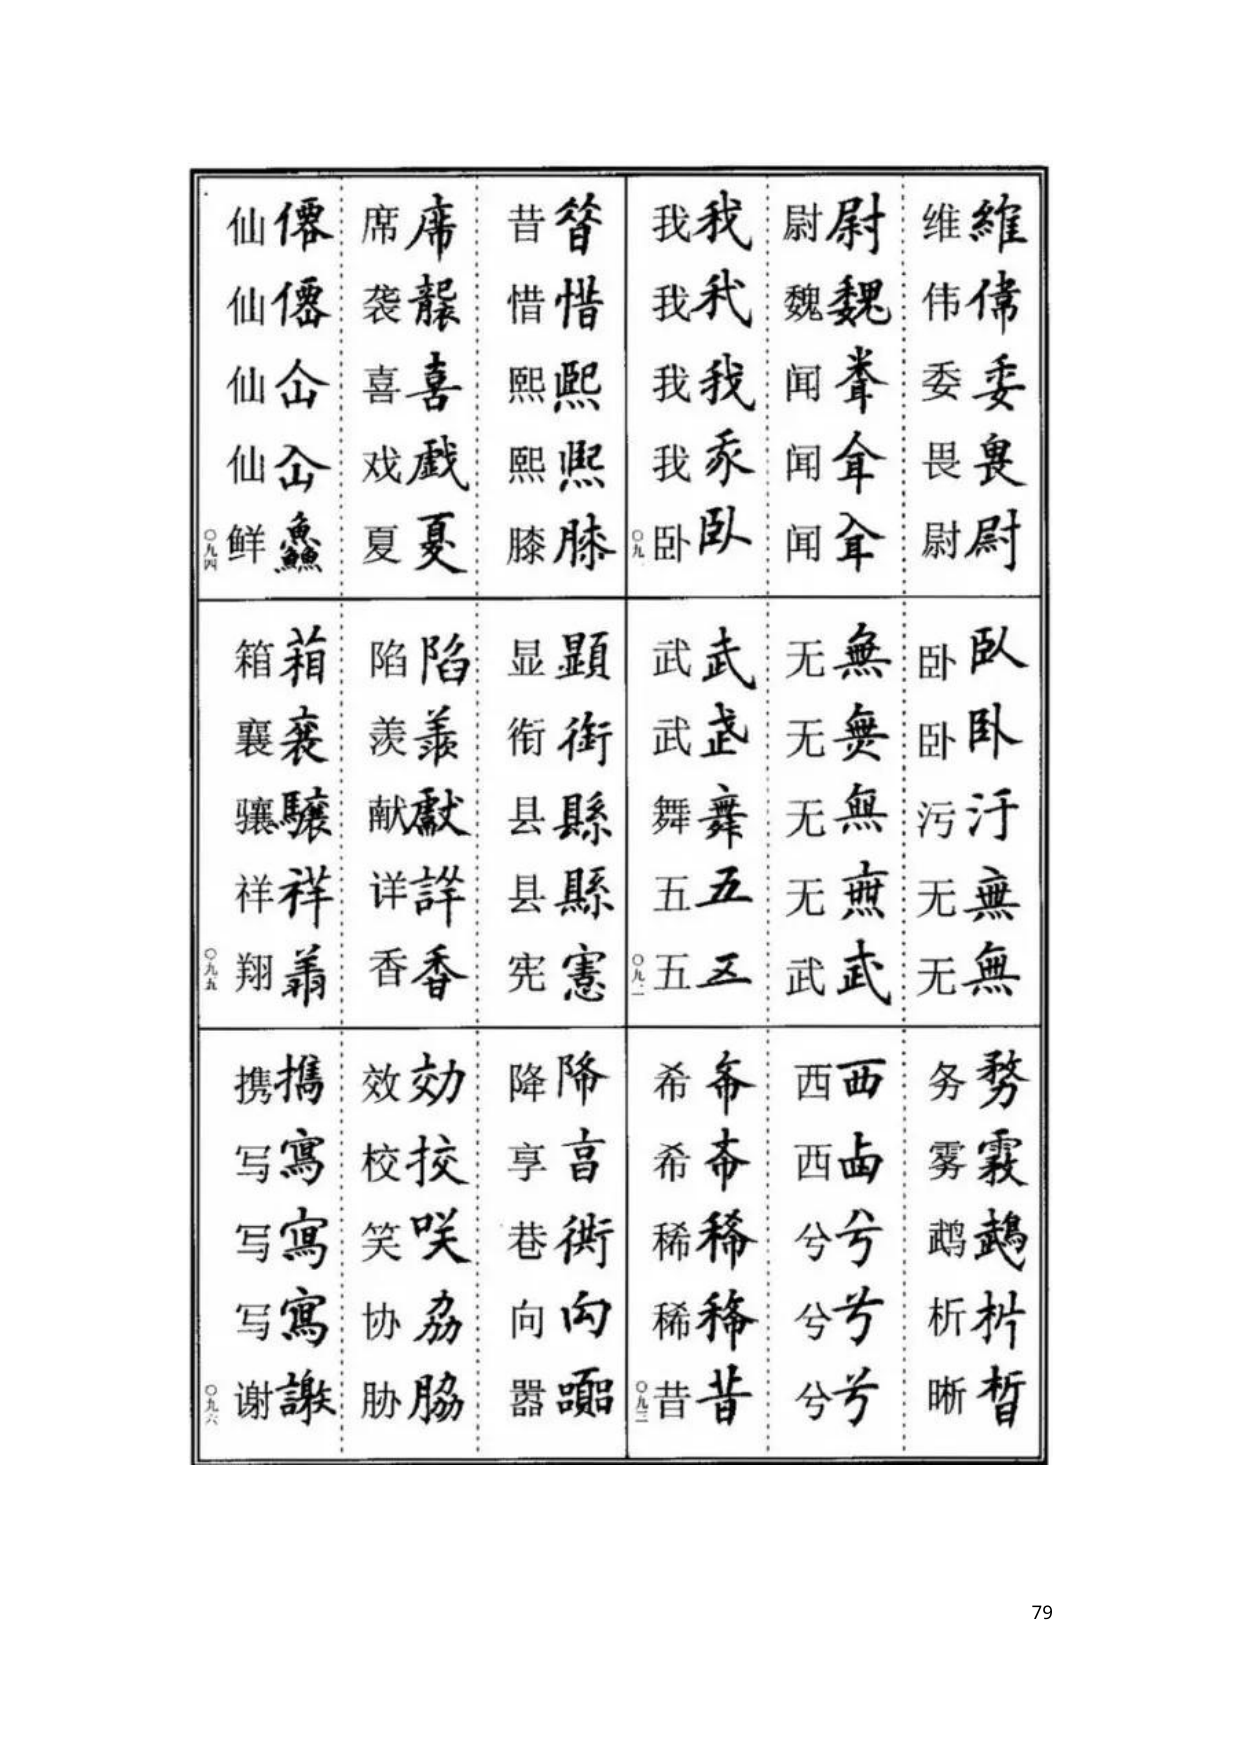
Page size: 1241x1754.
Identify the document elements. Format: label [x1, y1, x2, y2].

picture [187, 160, 1053, 1465]
